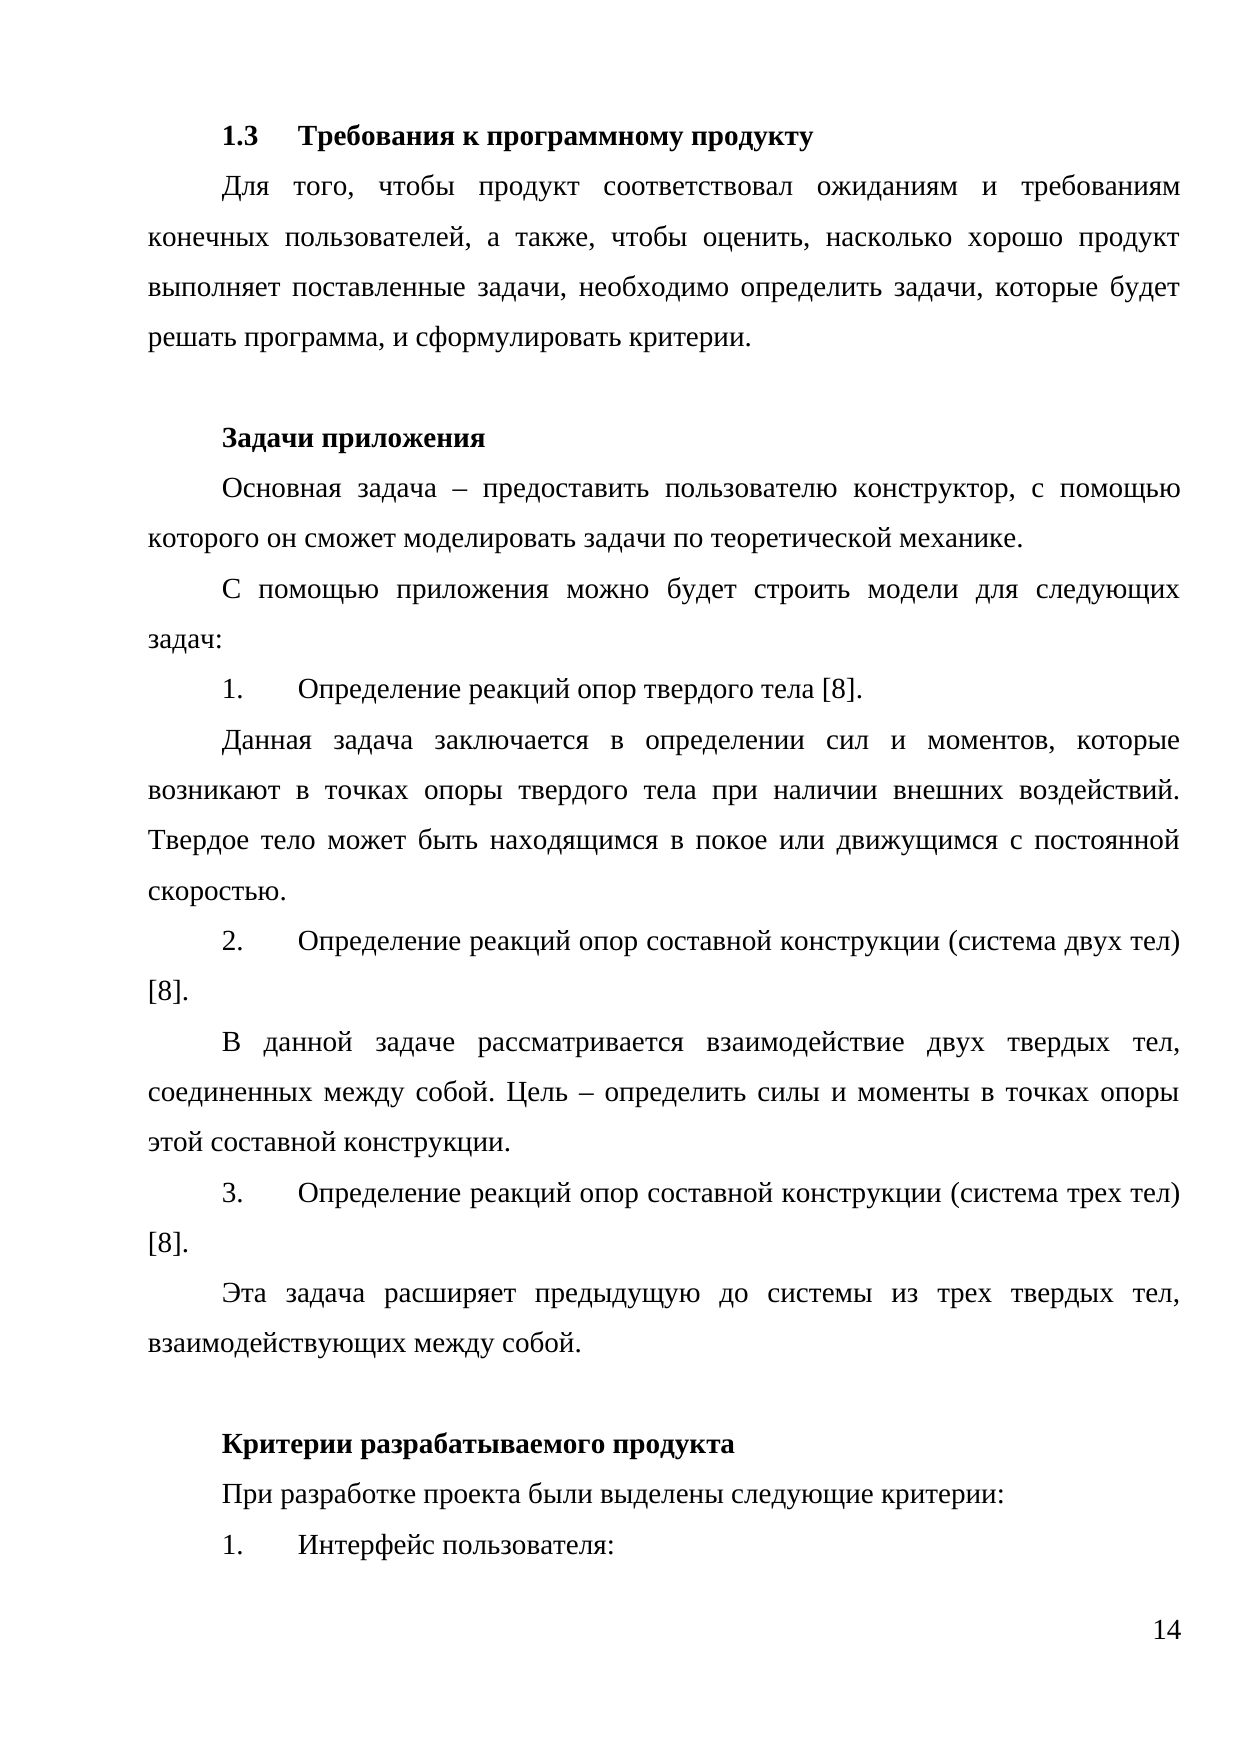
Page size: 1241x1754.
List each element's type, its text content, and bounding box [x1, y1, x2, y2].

list Определение реакций опор составной конструкции (система трех тел) [8]. [148, 1175, 1181, 1258]
text Для того, чтобы продукт соответствовал ожиданиям и требованиям конечных пользователей, а также, чтобы оценить, насколько хорошо продукт выполняет поставленные задачи, необходимо определить задачи, которые будет решать программа, и сформулировать критерии. [148, 168, 1181, 353]
subtitle Задачи приложения [148, 420, 1181, 453]
text При разработке проекта были выделены следующие критерии: [148, 1477, 1181, 1510]
text Эта задача расширяет предыдущую до системы из трех твердых тел, взаимодействующих между собой. [148, 1275, 1181, 1359]
text Основная задача – предоставить пользователю конструктор, с помощью которого он сможет моделировать задачи по теоретической механике. [148, 470, 1181, 554]
text Данная задача заключается в определении сил и моментов, которые возникают в точках опоры твердого тела при наличии внешних воздействий. Твердое тело может быть находящимся в покое или движущимся с постоянной скоростью. [148, 722, 1181, 906]
subtitle 1.3 Требования к программному продукту [148, 118, 1181, 152]
text В данной задаче рассматривается взаимодействие двух твердых тел, соединенных между собой. Цель – определить силы и моменты в точках опоры этой составной конструкции. [148, 1024, 1181, 1158]
list Определение реакций опор твердого тела [8]. [148, 672, 1181, 705]
list Определение реакций опор составной конструкции (система двух тел) [8]. [148, 923, 1181, 1007]
text С помощью приложения можно будет строить модели для следующих задач: [148, 571, 1181, 655]
list Интерфейс пользователя: [148, 1527, 1181, 1560]
subtitle Критерии разрабатываемого продукта [148, 1426, 1181, 1460]
